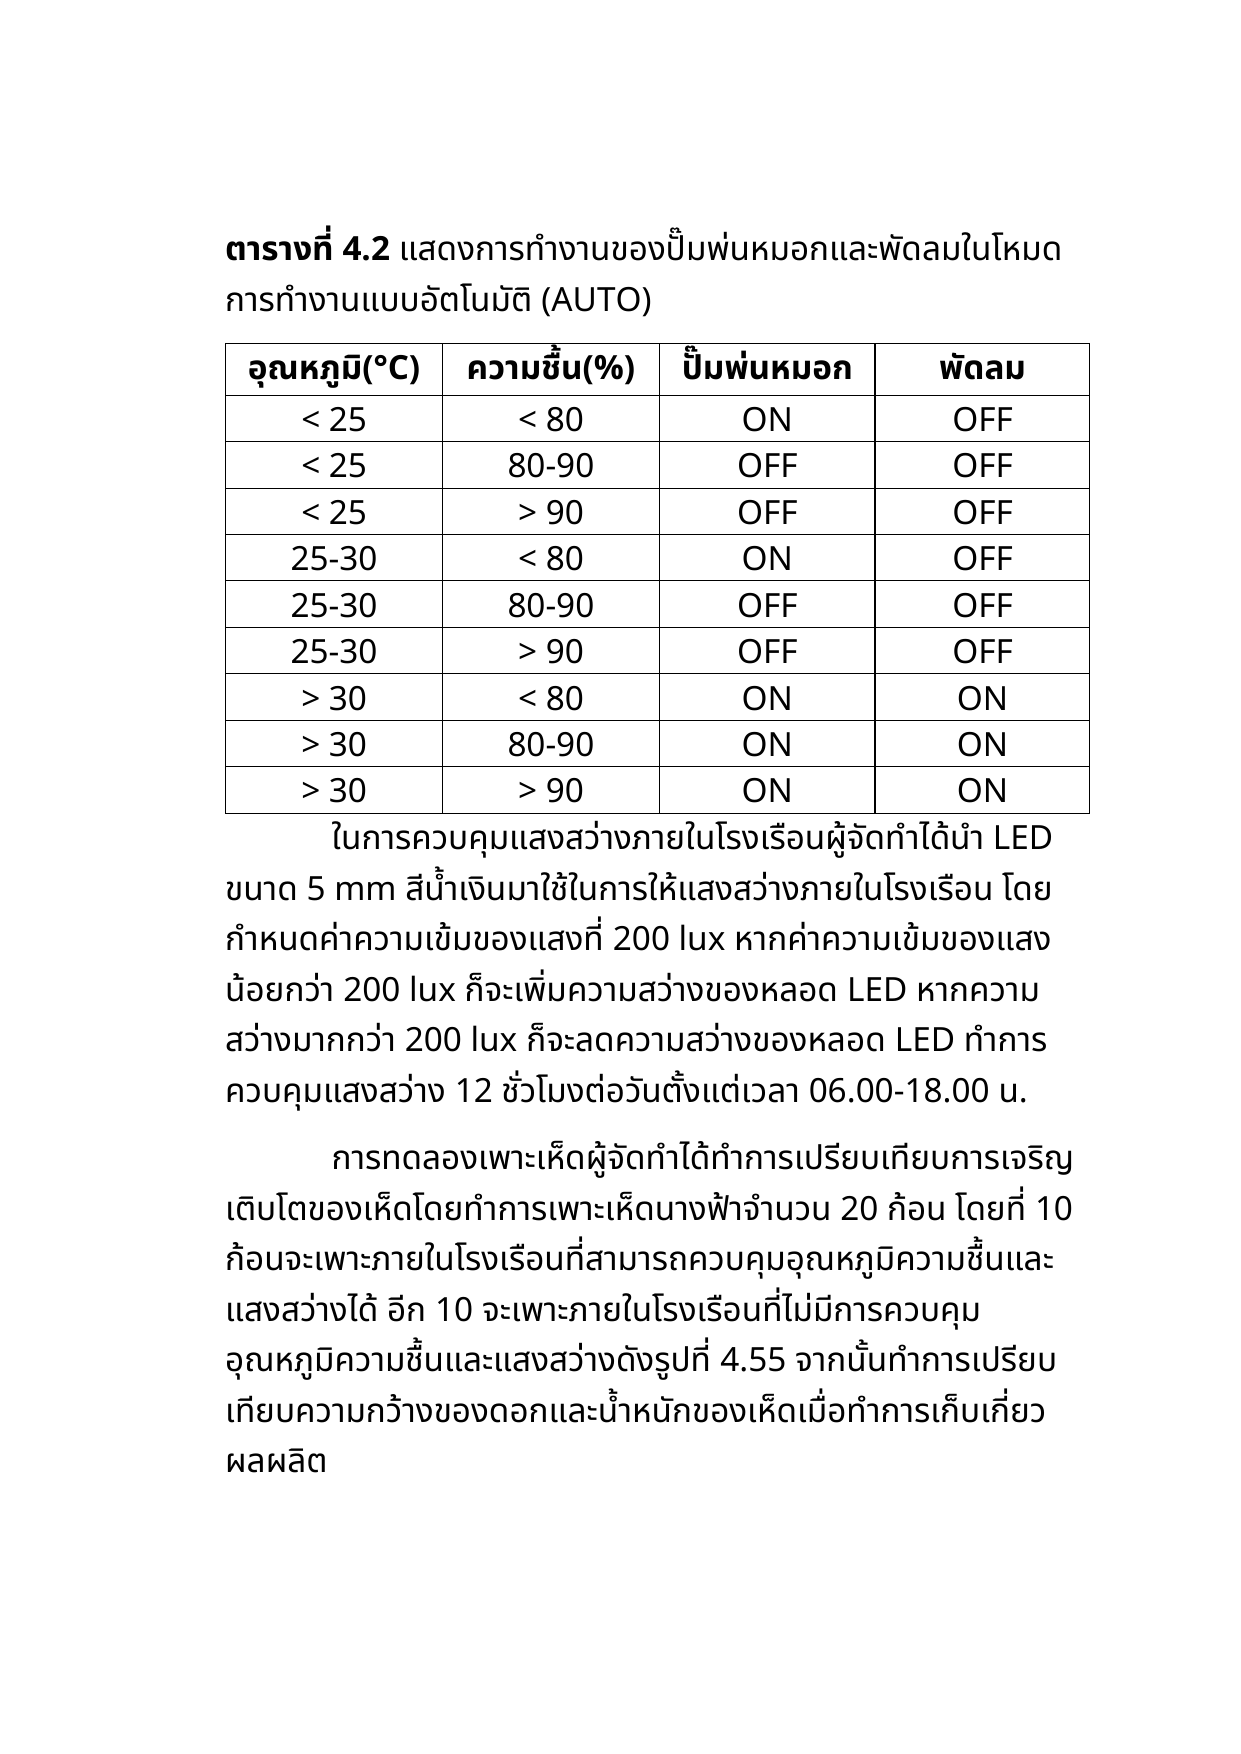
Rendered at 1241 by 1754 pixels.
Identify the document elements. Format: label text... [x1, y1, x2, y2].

text ตารางที่ 4.2 แสดงการทำงานของปั๊มพ่นหมอกและพัดลมในโหมดการทำงานแบบอัตโนมัติ (AUTO) [225, 225, 1090, 326]
table_cell ON [660, 721, 874, 766]
table_cell < 80 [443, 396, 659, 441]
table_cell < 25 [226, 396, 442, 441]
table_header ความชื้น(%) [443, 344, 659, 394]
table_cell < 80 [443, 535, 659, 580]
text การทดลองเพาะเห็ดผู้จัดทำได้ทำการเปรียบเทียบการเจริญเติบโตของเห็ดโดยทำการเพาะเห็ดนางฟ้าจำนวน 20 ก้อน โดยที่ 10 ก้อนจะเพาะภายในโรงเรือนที่สามารถควบคุมอุณหภูมิความชื้นและแสงสว่างได้ อีก 10 จะเพาะภายในโรงเรือนที่ไม่มีการควบคุมอุณหภูมิความชื้นและแสงสว่างดังรูปที่ 4.55 จากนั้นทำการเปรียบเทียบความกว้างของดอกและน้ำหนักของเห็ดเมื่อทำการเก็บเกี่ยวผลผลิต [225, 1134, 1090, 1488]
table_cell OFF [876, 489, 1089, 534]
table_cell ON [660, 767, 874, 813]
table_cell > 30 [226, 721, 442, 766]
table_cell 80-90 [443, 721, 659, 766]
table_cell > 30 [226, 674, 442, 720]
table_cell > 30 [226, 767, 442, 813]
table_cell OFF [876, 628, 1089, 673]
table_cell < 80 [443, 674, 659, 720]
table_cell 25-30 [226, 535, 442, 580]
table_cell OFF [660, 628, 874, 673]
table_cell OFF [876, 535, 1089, 580]
table_cell > 90 [443, 628, 659, 673]
table_cell OFF [876, 396, 1089, 441]
table_cell 25-30 [226, 628, 442, 673]
table_cell ON [876, 767, 1089, 813]
table_cell < 25 [226, 489, 442, 534]
table_header อุณหภูมิ(°C) [226, 344, 442, 394]
table_cell ON [660, 674, 874, 720]
table_cell > 90 [443, 767, 659, 813]
table_cell 25-30 [226, 581, 442, 627]
table_cell OFF [660, 489, 874, 534]
table_header ปั๊มพ่นหมอก [660, 344, 874, 394]
table_cell ON [876, 721, 1089, 766]
table_cell 80-90 [443, 442, 659, 487]
text ในการควบคุมแสงสว่างภายในโรงเรือนผู้จัดทำได้นำ LED ขนาด 5 mm สีน้ำเงินมาใช้ในการให้แสงสว่างภายในโรงเรือน โดยกำหนดค่าความเข้มของแสงที่ 200 lux หากค่าความเข้มของแสงน้อยกว่า 200 lux ก็จะเพิ่มความสว่างของหลอด LED หากความสว่างมากกว่า 200 lux ก็จะลดความสว่างของหลอด LED ทำการควบคุมแสงสว่าง 12 ชั่วโมงต่อวันตั้งแต่เวลา 06.00-18.00 น. [225, 814, 1090, 1117]
table_cell > 90 [443, 489, 659, 534]
table_cell < 25 [226, 442, 442, 487]
table_cell ON [660, 535, 874, 580]
table_cell ON [660, 396, 874, 441]
table_cell 80-90 [443, 581, 659, 627]
table_cell OFF [876, 581, 1089, 627]
table_cell OFF [660, 581, 874, 627]
table_header พัดลม [876, 344, 1089, 394]
table_cell OFF [660, 442, 874, 487]
table_cell OFF [876, 442, 1089, 487]
table_cell ON [876, 674, 1089, 720]
